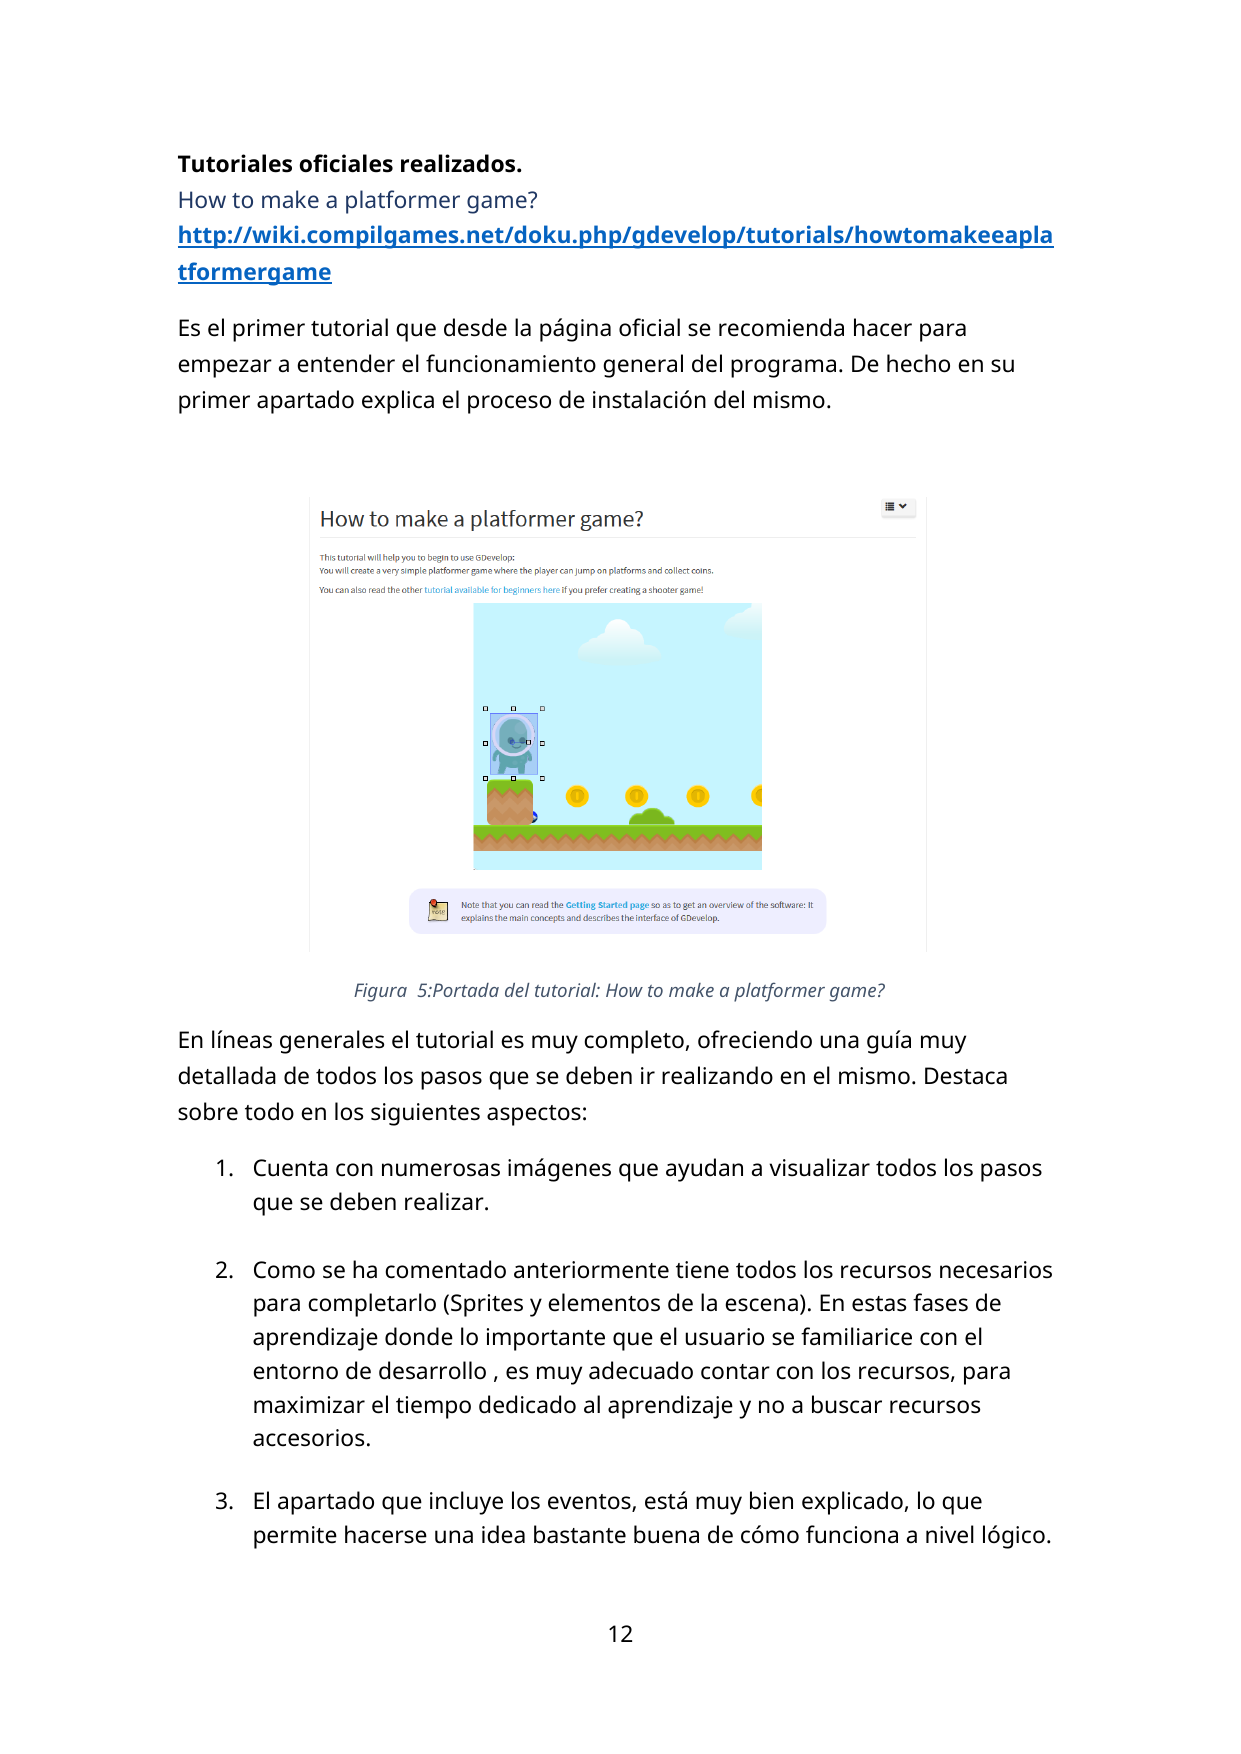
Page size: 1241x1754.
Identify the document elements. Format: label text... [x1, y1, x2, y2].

list Cuenta con numerosas imágenes que ayudan a visualizar todos los pasos que se deben realizar. [215, 1152, 1063, 1251]
text Figura 5:Portada del tutorial: How to make a platformer game? [177, 977, 1063, 1003]
text How to make a platformer game? http://wiki.compilgames.net/doku.php/gdevelop/tutorials/howtomakeeaplatformergame [177, 183, 1063, 287]
list Como se ha comentado anteriormente tiene todos los recursos necesarios para completarlo (Sprites y elementos de la escena). En estas fases de aprendizaje donde lo importante que el usuario se familiarice con el entorno de desarrollo , es muy adecuado contar con los recursos, para maximizar el tiempo dedicado al aprendizaje y no a buscar recursos accesorios. [215, 1254, 1063, 1485]
picture [302, 497, 938, 952]
subtitle Tutoriales oficiales realizados. [177, 148, 1063, 179]
text En líneas generales el tutorial es muy completo, ofreciendo una guía muy detallada de todos los pasos que se deben ir realizando en el mismo. Destaca sobre todo en los siguientes aspectos: [177, 1024, 1063, 1127]
text Es el primer tutorial que desde la página oficial se recomienda hacer para empezar a entender el funcionamiento general del programa. De hecho en su primer apartado explica el proceso de instalación del mismo. [177, 312, 1063, 415]
list El apartado que incluye los eventos, está muy bien explicado, lo que permite hacerse una idea bastante buena de cómo funciona a nivel lógico. [215, 1485, 1063, 1584]
